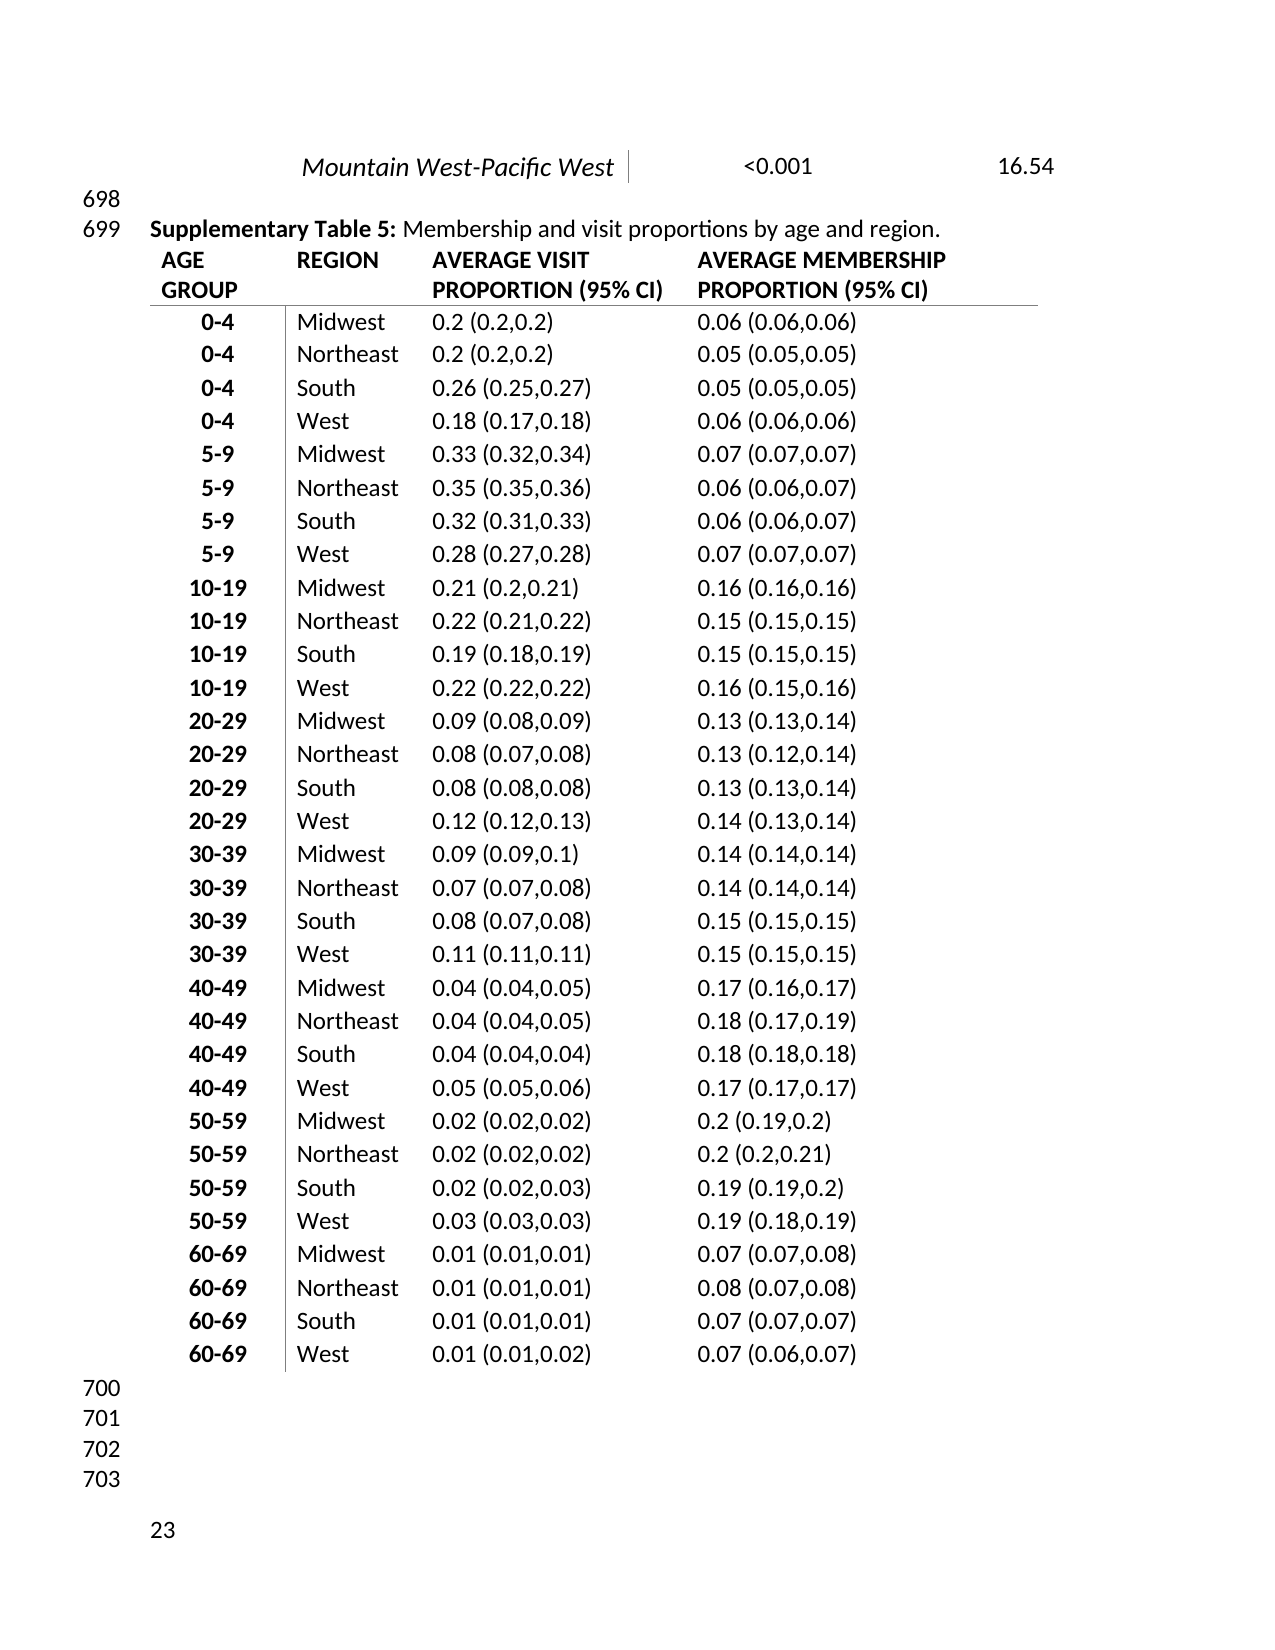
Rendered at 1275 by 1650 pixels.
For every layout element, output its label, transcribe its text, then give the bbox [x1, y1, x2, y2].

table_cell 0.07 (0.06,0.07) [686, 1339, 1037, 1372]
table_cell 0.16 (0.16,0.16) [686, 572, 1037, 605]
table_cell 20-29 [150, 805, 285, 838]
table_cell 40-49 [150, 972, 285, 1005]
table_cell 0.33 (0.32,0.34) [421, 439, 686, 472]
table_cell 0.19 (0.18,0.19) [686, 1205, 1037, 1238]
table_cell 0.07 (0.07,0.07) [686, 439, 1037, 472]
table_cell South [286, 772, 421, 805]
table_cell 0.17 (0.16,0.17) [686, 972, 1037, 1005]
table_cell 50-59 [150, 1139, 285, 1172]
table_cell 0.17 (0.17,0.17) [686, 1072, 1037, 1105]
table_cell 0.09 (0.08,0.09) [421, 705, 686, 738]
table_cell 0.15 (0.15,0.15) [686, 639, 1037, 672]
table_cell 0.01 (0.01,0.01) [421, 1305, 686, 1338]
table_cell 0.12 (0.12,0.13) [421, 805, 686, 838]
table_cell 40-49 [150, 1005, 285, 1038]
table_cell 5-9 [150, 439, 285, 472]
table_cell 10-19 [150, 639, 285, 672]
table_cell Northeast [286, 739, 421, 772]
table_cell 0.04 (0.04,0.05) [421, 1005, 686, 1038]
table_cell 0.26 (0.25,0.27) [421, 372, 686, 405]
table_cell 0.15 (0.15,0.15) [686, 605, 1037, 638]
table_cell 50-59 [150, 1205, 285, 1238]
table_cell 0.22 (0.21,0.22) [421, 605, 686, 638]
table_cell 0.19 (0.18,0.19) [421, 639, 686, 672]
table_cell Midwest [286, 1105, 421, 1138]
table_cell West [286, 1072, 421, 1105]
table_cell 0.13 (0.13,0.14) [686, 705, 1037, 738]
table_header Average Membership Proportion (95% CI) [686, 244, 1037, 305]
table_cell 0.2 (0.2,0.2) [421, 339, 686, 372]
table_cell West [286, 805, 421, 838]
table_cell 0.18 (0.17,0.19) [686, 1005, 1037, 1038]
table_cell 0.2 (0.19,0.2) [686, 1105, 1037, 1138]
table_cell 0.21 (0.2,0.21) [421, 572, 686, 605]
table_cell 0.03 (0.03,0.03) [421, 1205, 686, 1238]
table_cell Mountain West-Pacific West [150, 150, 628, 183]
table_cell 0.05 (0.05,0.05) [686, 339, 1037, 372]
table_cell 20-29 [150, 739, 285, 772]
table_cell South [286, 1172, 421, 1205]
table_cell 0.01 (0.01,0.01) [421, 1239, 686, 1272]
table_header Average Visit Proportion (95% CI) [421, 244, 686, 305]
table_cell West [286, 939, 421, 972]
table_cell 0.15 (0.15,0.15) [686, 939, 1037, 972]
table_cell 0.07 (0.07,0.07) [686, 1305, 1037, 1338]
table_cell 0.08 (0.07,0.08) [421, 739, 686, 772]
table_cell 0.08 (0.07,0.08) [421, 905, 686, 938]
table_cell 20-29 [150, 705, 285, 738]
table_cell 0.09 (0.09,0.1) [421, 839, 686, 872]
table_cell 0-4 [150, 339, 285, 372]
table_cell Midwest [286, 839, 421, 872]
table_cell 0.01 (0.01,0.01) [421, 1272, 686, 1305]
table_cell 50-59 [150, 1172, 285, 1205]
table_cell 0.14 (0.13,0.14) [686, 805, 1037, 838]
table_cell 0.08 (0.07,0.08) [686, 1272, 1037, 1305]
table_cell 40-49 [150, 1072, 285, 1105]
table_cell 30-39 [150, 939, 285, 972]
table_cell 0.16 (0.15,0.16) [686, 672, 1037, 705]
table_cell West [286, 1339, 421, 1372]
table_cell South [286, 1039, 421, 1072]
table_cell South [286, 905, 421, 938]
table_cell 5-9 [150, 505, 285, 538]
table_cell Midwest [286, 972, 421, 1005]
table_cell 0.02 (0.02,0.02) [421, 1105, 686, 1138]
table_cell 0.14 (0.14,0.14) [686, 839, 1037, 872]
table_cell 0.02 (0.02,0.02) [421, 1139, 686, 1172]
table_cell 0.19 (0.19,0.2) [686, 1172, 1037, 1205]
table_cell 10-19 [150, 672, 285, 705]
table_cell 0.35 (0.35,0.36) [421, 472, 686, 505]
table_cell 0.04 (0.04,0.05) [421, 972, 686, 1005]
table_cell South [286, 1305, 421, 1338]
table_cell 0.06 (0.06,0.07) [686, 472, 1037, 505]
table_cell Northeast [286, 1005, 421, 1038]
table_cell 0.18 (0.18,0.18) [686, 1039, 1037, 1072]
table_cell South [286, 505, 421, 538]
text Supplementary Table 5: Membership and visit proportions by age and region. [150, 213, 1125, 244]
table_cell Midwest [286, 572, 421, 605]
table_cell Northeast [286, 1272, 421, 1305]
table_header Region [285, 244, 421, 305]
table_cell West [286, 1205, 421, 1238]
table_cell 0.14 (0.14,0.14) [686, 872, 1037, 905]
table_cell 60-69 [150, 1339, 285, 1372]
table_cell 30-39 [150, 839, 285, 872]
table_cell 0.06 (0.06,0.07) [686, 505, 1037, 538]
table_cell 0-4 [150, 372, 285, 405]
table_cell 0.22 (0.22,0.22) [421, 672, 686, 705]
table_cell 0.2 (0.2,0.2) [421, 306, 686, 338]
table_cell 0-4 [150, 405, 285, 438]
table_cell Midwest [286, 439, 421, 472]
table_cell 0.01 (0.01,0.02) [421, 1339, 686, 1372]
table_cell 30-39 [150, 872, 285, 905]
table_cell Northeast [286, 472, 421, 505]
table_header Age Group [150, 244, 285, 305]
table_cell 0.32 (0.31,0.33) [421, 505, 686, 538]
table_cell 40-49 [150, 1039, 285, 1072]
table_cell 0.28 (0.27,0.28) [421, 539, 686, 572]
table_cell 60-69 [150, 1272, 285, 1305]
table_cell South [286, 372, 421, 405]
table_cell 0.07 (0.07,0.08) [686, 1239, 1037, 1272]
table_cell Northeast [286, 1139, 421, 1172]
table_cell 10-19 [150, 605, 285, 638]
table_cell 30-39 [150, 905, 285, 938]
table_cell Midwest [286, 1239, 421, 1272]
table_cell 0.05 (0.05,0.05) [686, 372, 1037, 405]
table_cell 0.04 (0.04,0.04) [421, 1039, 686, 1072]
table_cell 50-59 [150, 1105, 285, 1138]
table_cell Northeast [286, 339, 421, 372]
table_cell 0.06 (0.06,0.06) [686, 306, 1037, 338]
table_cell West [286, 672, 421, 705]
table_cell West [286, 539, 421, 572]
table_cell 16.54 [928, 150, 1123, 183]
table_cell 0.11 (0.11,0.11) [421, 939, 686, 972]
table_cell 20-29 [150, 772, 285, 805]
table_cell 0.02 (0.02,0.03) [421, 1172, 686, 1205]
table_cell Midwest [286, 306, 421, 338]
table_cell West [286, 405, 421, 438]
table_cell Northeast [286, 872, 421, 905]
table_cell 60-69 [150, 1239, 285, 1272]
table_cell 0.07 (0.07,0.08) [421, 872, 686, 905]
table_cell 0.06 (0.06,0.06) [686, 405, 1037, 438]
table_cell Midwest [286, 705, 421, 738]
table_cell 5-9 [150, 472, 285, 505]
table_cell 0-4 [150, 306, 285, 338]
table_cell Northeast [286, 605, 421, 638]
table_cell 10-19 [150, 572, 285, 605]
table_cell 0.13 (0.12,0.14) [686, 739, 1037, 772]
table_cell 0.08 (0.08,0.08) [421, 772, 686, 805]
table_cell South [286, 639, 421, 672]
table_cell 60-69 [150, 1305, 285, 1338]
table_cell <0.001 [629, 150, 928, 183]
table_cell 0.2 (0.2,0.21) [686, 1139, 1037, 1172]
table_cell 0.15 (0.15,0.15) [686, 905, 1037, 938]
table_cell 0.18 (0.17,0.18) [421, 405, 686, 438]
table_cell 5-9 [150, 539, 285, 572]
table_cell 0.07 (0.07,0.07) [686, 539, 1037, 572]
table_cell 0.13 (0.13,0.14) [686, 772, 1037, 805]
table_cell 0.05 (0.05,0.06) [421, 1072, 686, 1105]
